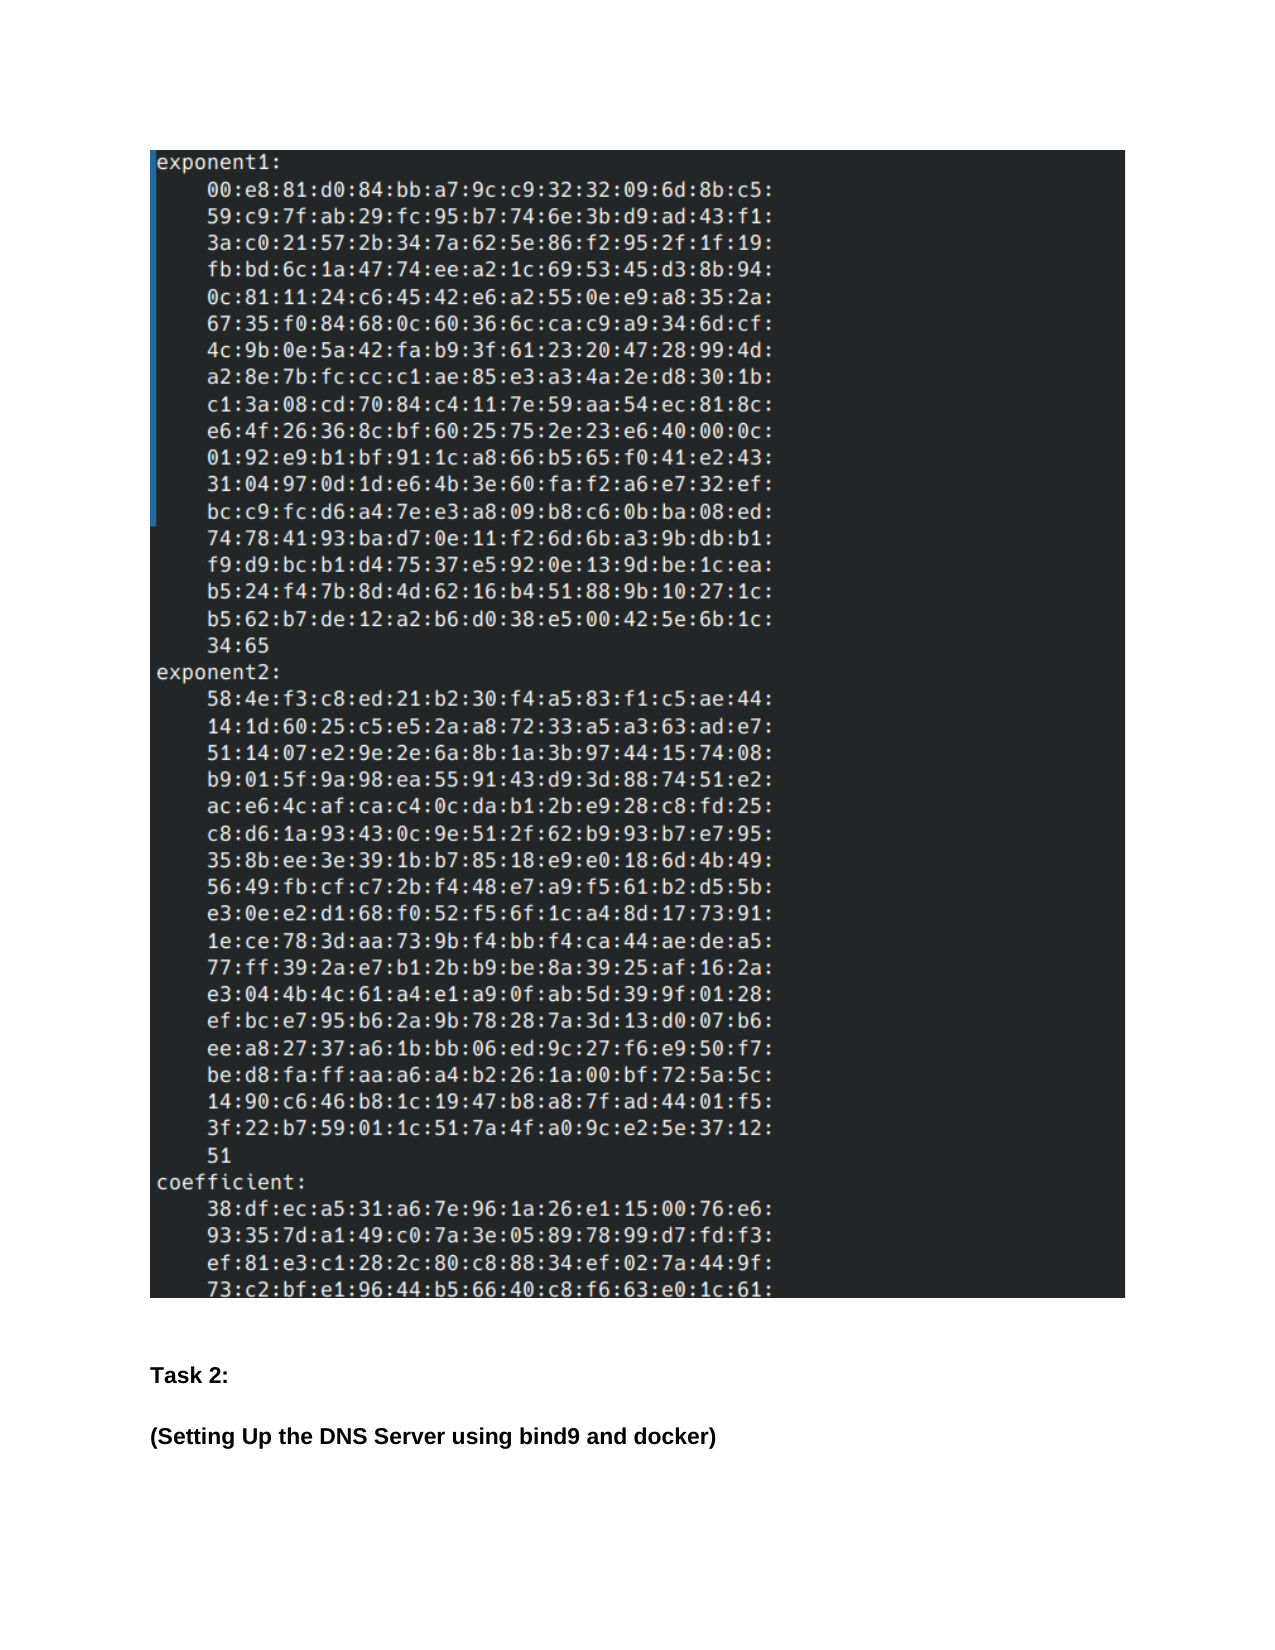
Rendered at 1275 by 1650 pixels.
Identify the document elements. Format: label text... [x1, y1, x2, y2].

text Task 2: [150, 1362, 1125, 1388]
text (Setting Up the DNS Server using bind9 and docker) [150, 1423, 1125, 1449]
picture [150, 150, 1125, 1298]
